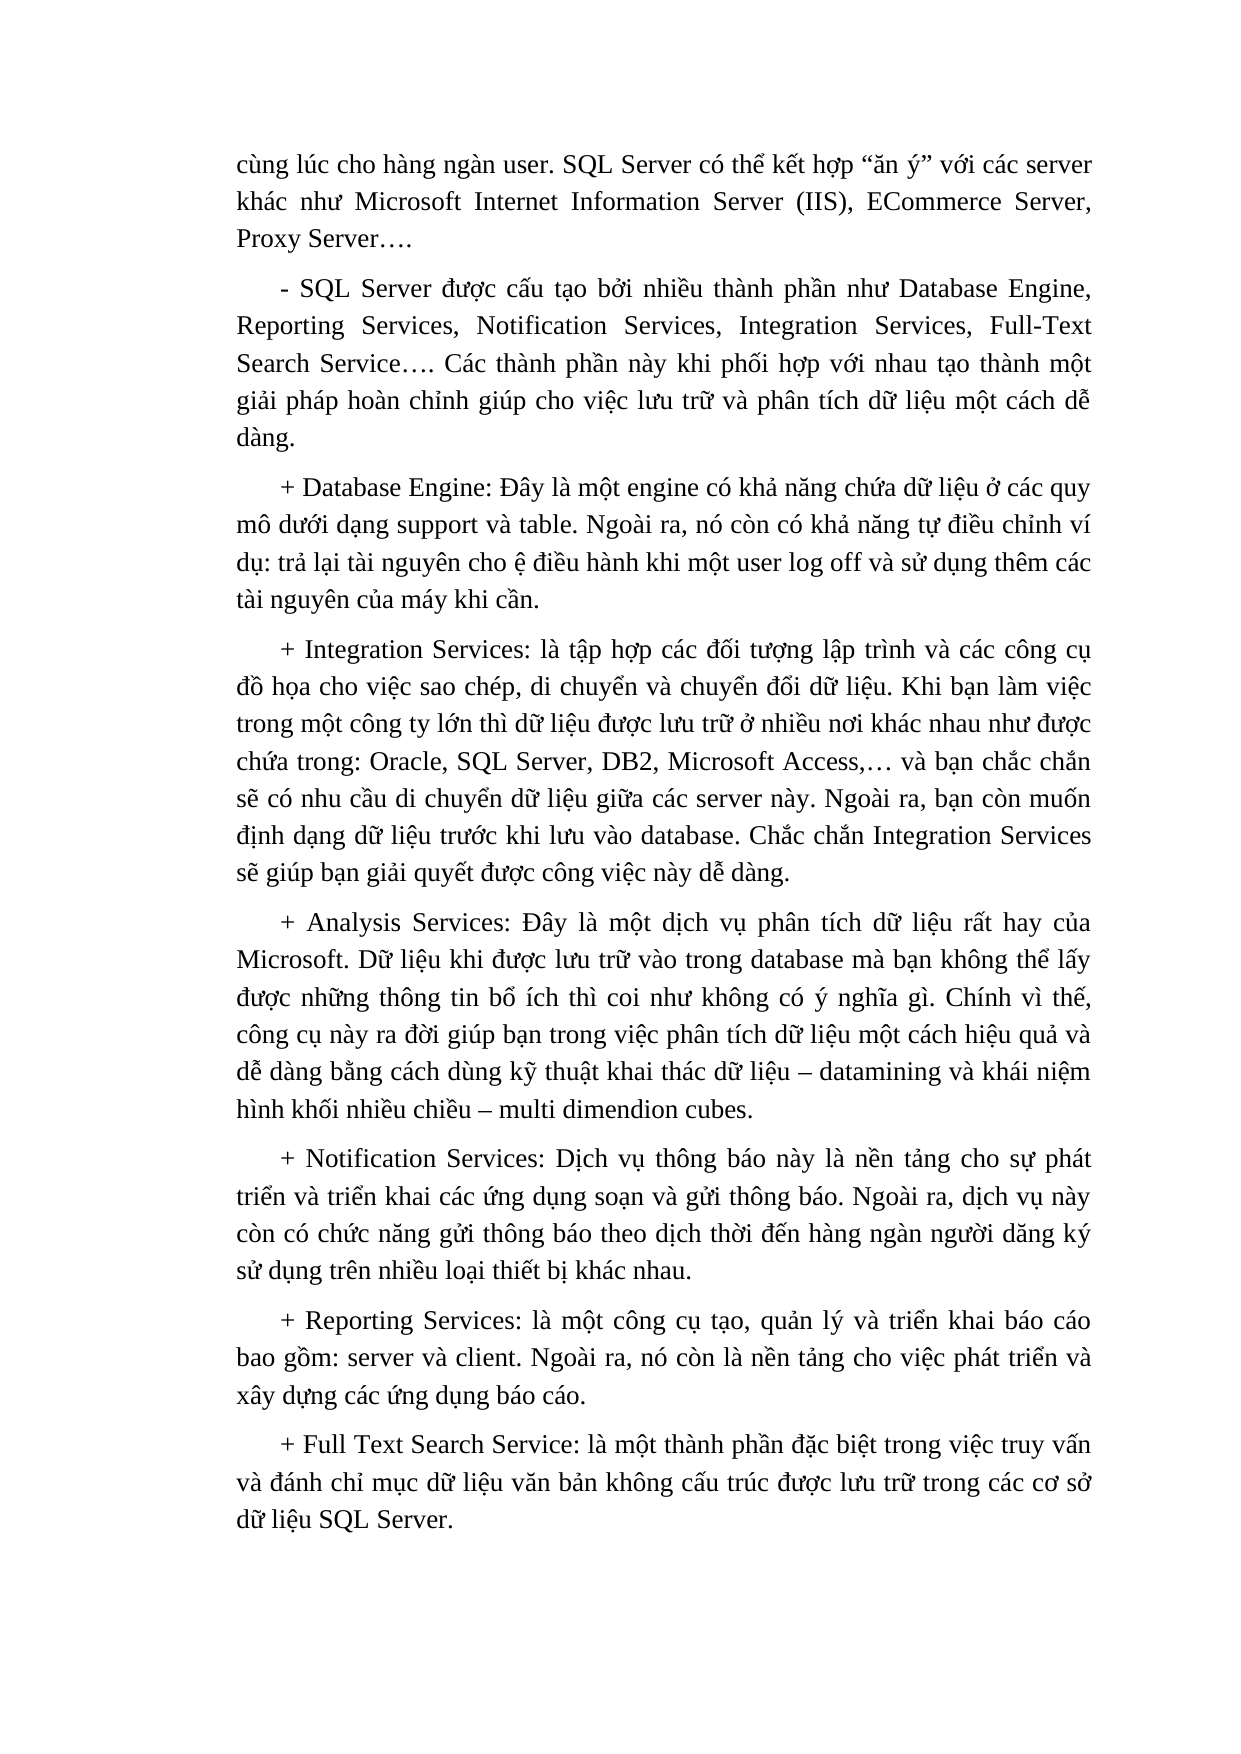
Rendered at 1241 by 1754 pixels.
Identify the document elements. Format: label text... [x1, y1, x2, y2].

text + Database Engine: Đây là một engine có khả năng chứa dữ liệu ở các quy mô dưới dạng support và table. Ngoài ra, nó còn có khả năng tự điều chỉnh ví dụ: trả lại tài nguyên cho ệ điều hành khi một user log off và sử dụng thêm các tài nguyên của máy khi cần. [236, 577, 1092, 614]
text + Database Engine: Đây là một engine có khả năng chứa dữ liệu ở các quy mô dưới dạng support và table. Ngoài ra, nó còn có khả năng tự điều chỉnh ví dụ: trả lại tài nguyên cho ệ điều hành khi một user log off và sử dụng thêm các tài nguyên của máy khi cần. [236, 471, 1092, 508]
text - SQL Server được cấu tạo bởi nhiều thành phần như Database Engine, Reporting Services, Notification Services, Integration Services, Full-Text Search Service…. Các thành phần này khi phối hợp với nhau tạo thành một giải pháp hoàn chỉnh giúp cho việc lưu trữ và phân tích dữ liệu một cách dễ dàng. [236, 272, 1092, 309]
text - SQL Server được cấu tạo bởi nhiều thành phần như Database Engine, Reporting Services, Notification Services, Integration Services, Full-Text Search Service…. Các thành phần này khi phối hợp với nhau tạo thành một giải pháp hoàn chỉnh giúp cho việc lưu trữ và phân tích dữ liệu một cách dễ dàng. [236, 415, 1092, 452]
text + Analysis Services: Đây là một dịch vụ phân tích dữ liệu rất hay của Microsoft. Dữ liệu khi được lưu trữ vào trong database mà bạn không thể lấy được những thông tin bổ ích thì coi như không có ý nghĩa gì. Chính vì thế, công cụ này ra đời giúp bạn trong việc phân tích dữ liệu một cách hiệu quả và dễ dàng bằng cách dùng kỹ thuật khai thác dữ liệu – datamining và khái niệm hình khối nhiều chiều – multi dimendion cubes. [236, 1087, 1092, 1124]
text + Full Text Search Service: là một thành phần đặc biệt trong việc truy vấn và đánh chỉ mục dữ liệu văn bản không cấu trúc được lưu trữ trong các cơ sở dữ liệu SQL Server. [236, 1428, 1092, 1466]
text + Reporting Services: là một công cụ tạo, quản lý và triển khai báo cáo bao gồm: server và client. Ngoài ra, nó còn là nền tảng cho việc phát triển và xây dựng các ứng dụng báo cáo. [236, 1373, 1092, 1410]
text + Reporting Services: là một công cụ tạo, quản lý và triển khai báo cáo bao gồm: server và client. Ngoài ra, nó còn là nền tảng cho việc phát triển và xây dựng các ứng dụng báo cáo. [236, 1304, 1092, 1341]
text + Integration Services: là tập hợp các đối tượng lập trình và các công cụ đồ họa cho việc sao chép, di chuyển và chuyển đổi dữ liệu. Khi bạn làm việc trong một công ty lớn thì dữ liệu được lưu trữ ở nhiều nơi khác nhau như được chứa trong: Oracle, SQL Server, DB2, Microsoft Access,… và bạn chắc chắn sẽ có nhu cầu di chuyển dữ liệu giữa các server này. Ngoài ra, bạn còn muốn định dạng dữ liệu trước khi lưu vào database. Chắc chắn Integration Services sẽ giúp bạn giải quyết được công việc này dễ dàng. [236, 633, 1092, 670]
text + Full Text Search Service: là một thành phần đặc biệt trong việc truy vấn và đánh chỉ mục dữ liệu văn bản không cấu trúc được lưu trữ trong các cơ sở dữ liệu SQL Server. [236, 1497, 1092, 1534]
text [236, 216, 1092, 253]
text + Integration Services: là tập hợp các đối tượng lập trình và các công cụ đồ họa cho việc sao chép, di chuyển và chuyển đổi dữ liệu. Khi bạn làm việc trong một công ty lớn thì dữ liệu được lưu trữ ở nhiều nơi khác nhau như được chứa trong: Oracle, SQL Server, DB2, Microsoft Access,… và bạn chắc chắn sẽ có nhu cầu di chuyển dữ liệu giữa các server này. Ngoài ra, bạn còn muốn định dạng dữ liệu trước khi lưu vào database. Chắc chắn Integration Services sẽ giúp bạn giải quyết được công việc này dễ dàng. [236, 850, 1092, 888]
text + Notification Services: Dịch vụ thông báo này là nền tảng cho sự phát triển và triển khai các ứng dụng soạn và gửi thông báo. Ngoài ra, dịch vụ này còn có chức năng gửi thông báo theo dịch thời đến hàng ngàn người dăng ký sử dụng trên nhiều loại thiết bị khác nhau. [236, 1248, 1092, 1286]
text + Analysis Services: Đây là một dịch vụ phân tích dữ liệu rất hay của Microsoft. Dữ liệu khi được lưu trữ vào trong database mà bạn không thể lấy được những thông tin bổ ích thì coi như không có ý nghĩa gì. Chính vì thế, công cụ này ra đời giúp bạn trong việc phân tích dữ liệu một cách hiệu quả và dễ dàng bằng cách dùng kỹ thuật khai thác dữ liệu – datamining và khái niệm hình khối nhiều chiều – multi dimendion cubes. [236, 906, 1092, 944]
text + Notification Services: Dịch vụ thông báo này là nền tảng cho sự phát triển và triển khai các ứng dụng soạn và gửi thông báo. Ngoài ra, dịch vụ này còn có chức năng gửi thông báo theo dịch thời đến hàng ngàn người dăng ký sử dụng trên nhiều loại thiết bị khác nhau. [236, 1142, 1092, 1180]
